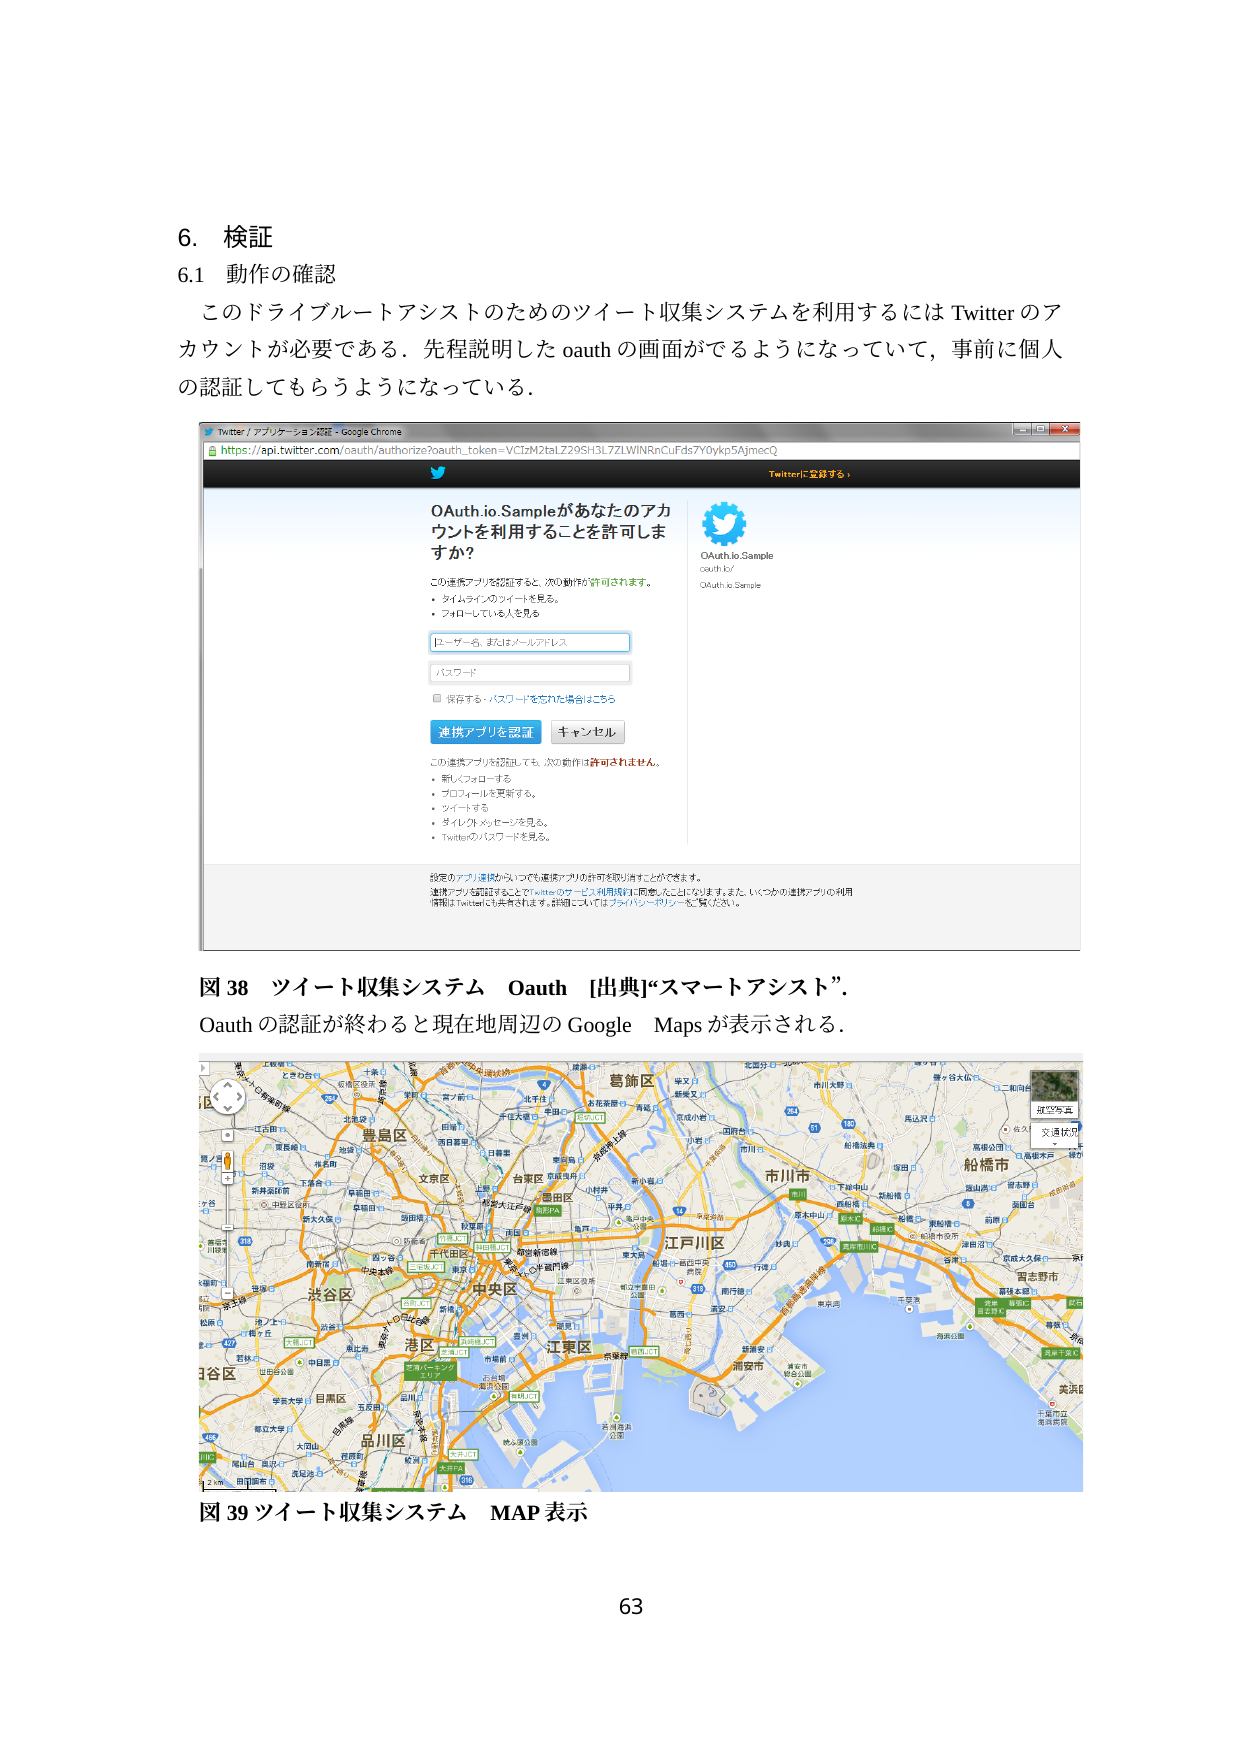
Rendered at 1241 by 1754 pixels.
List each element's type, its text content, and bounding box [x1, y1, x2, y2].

subtitle 6. 検証 [177, 217, 1063, 254]
text Oauthの認証が終わると現在地周辺のGoogle Mapsが表示される． [177, 1004, 1063, 1042]
text 6.1 動作の確認 [177, 254, 1063, 292]
text このドライブルートアシストのためのツイート収集システムを利用するにはTwitterのアカウントが必要である．先程説明したoauthの画面がでるようになっていて，事前に個人の認証してもらうようになっている． [177, 292, 1063, 404]
picture [198, 422, 1080, 950]
picture [198, 1053, 1084, 1491]
